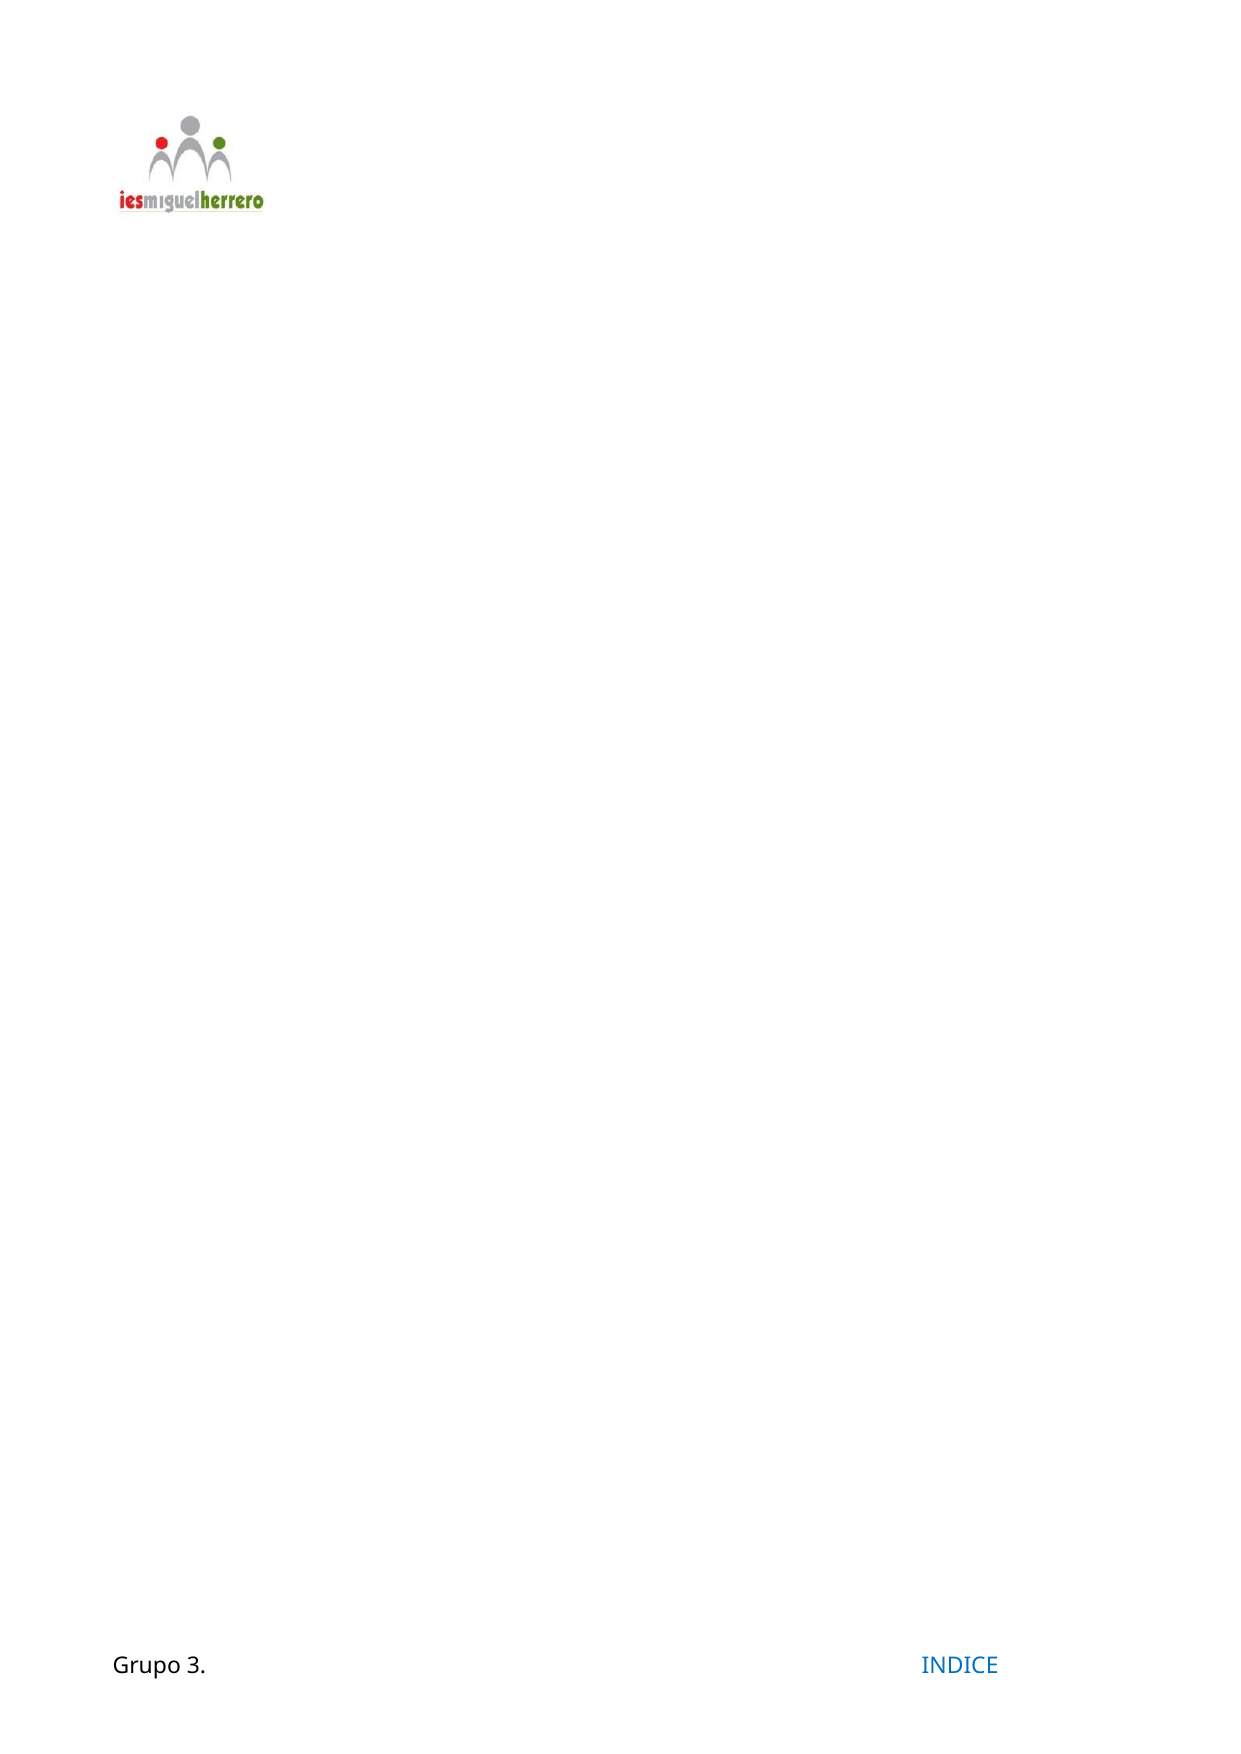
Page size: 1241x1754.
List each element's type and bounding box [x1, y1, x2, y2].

picture [112, 105, 267, 226]
